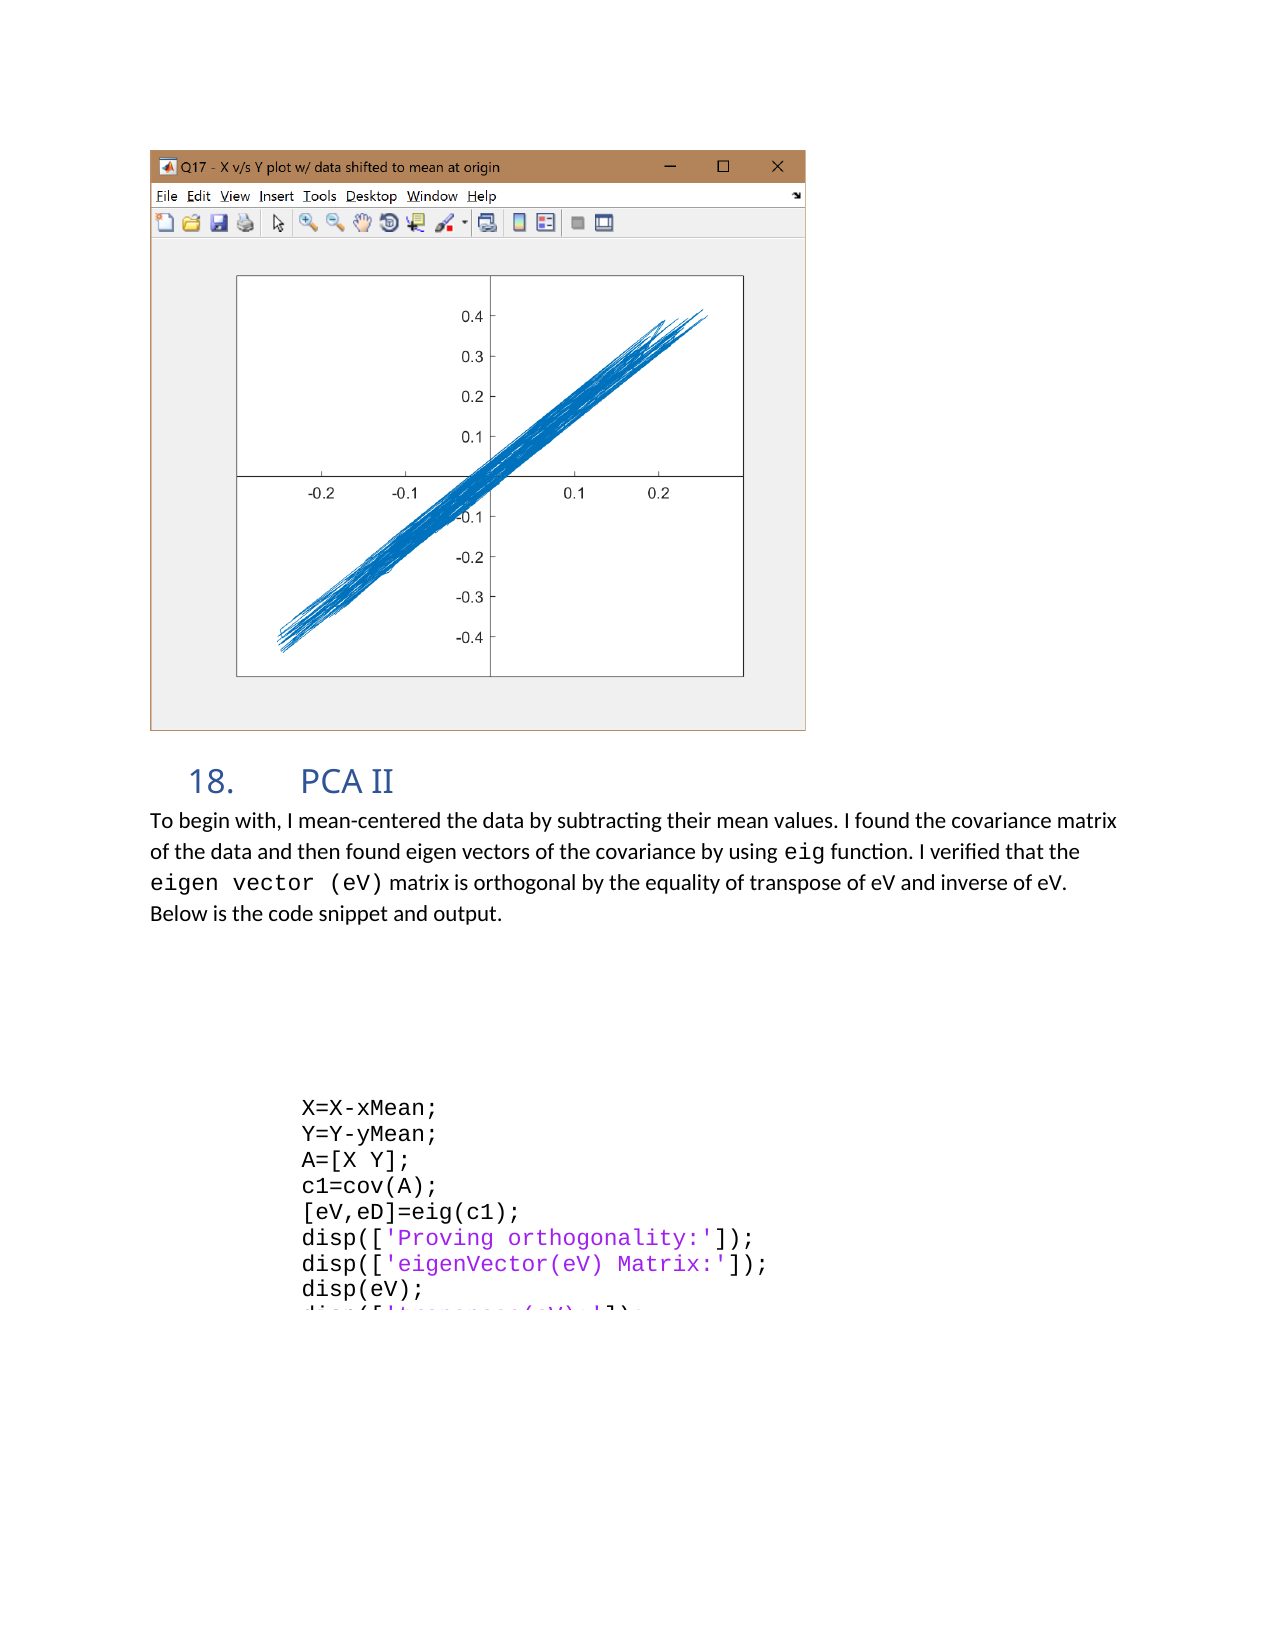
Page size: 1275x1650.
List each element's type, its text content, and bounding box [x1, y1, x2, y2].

text To begin with, I mean-centered the data by subtracting their mean values. I found the covariance matrix of the data and then found eigen vectors of the covariance by using eig function. I verified that the eigen vector (eV) matrix is orthogonal by the equality of transpose of eV and inverse of eV. Below is the code snippet and output. [150, 807, 1125, 927]
picture [150, 150, 806, 731]
subtitle PCA II [187, 758, 1125, 803]
